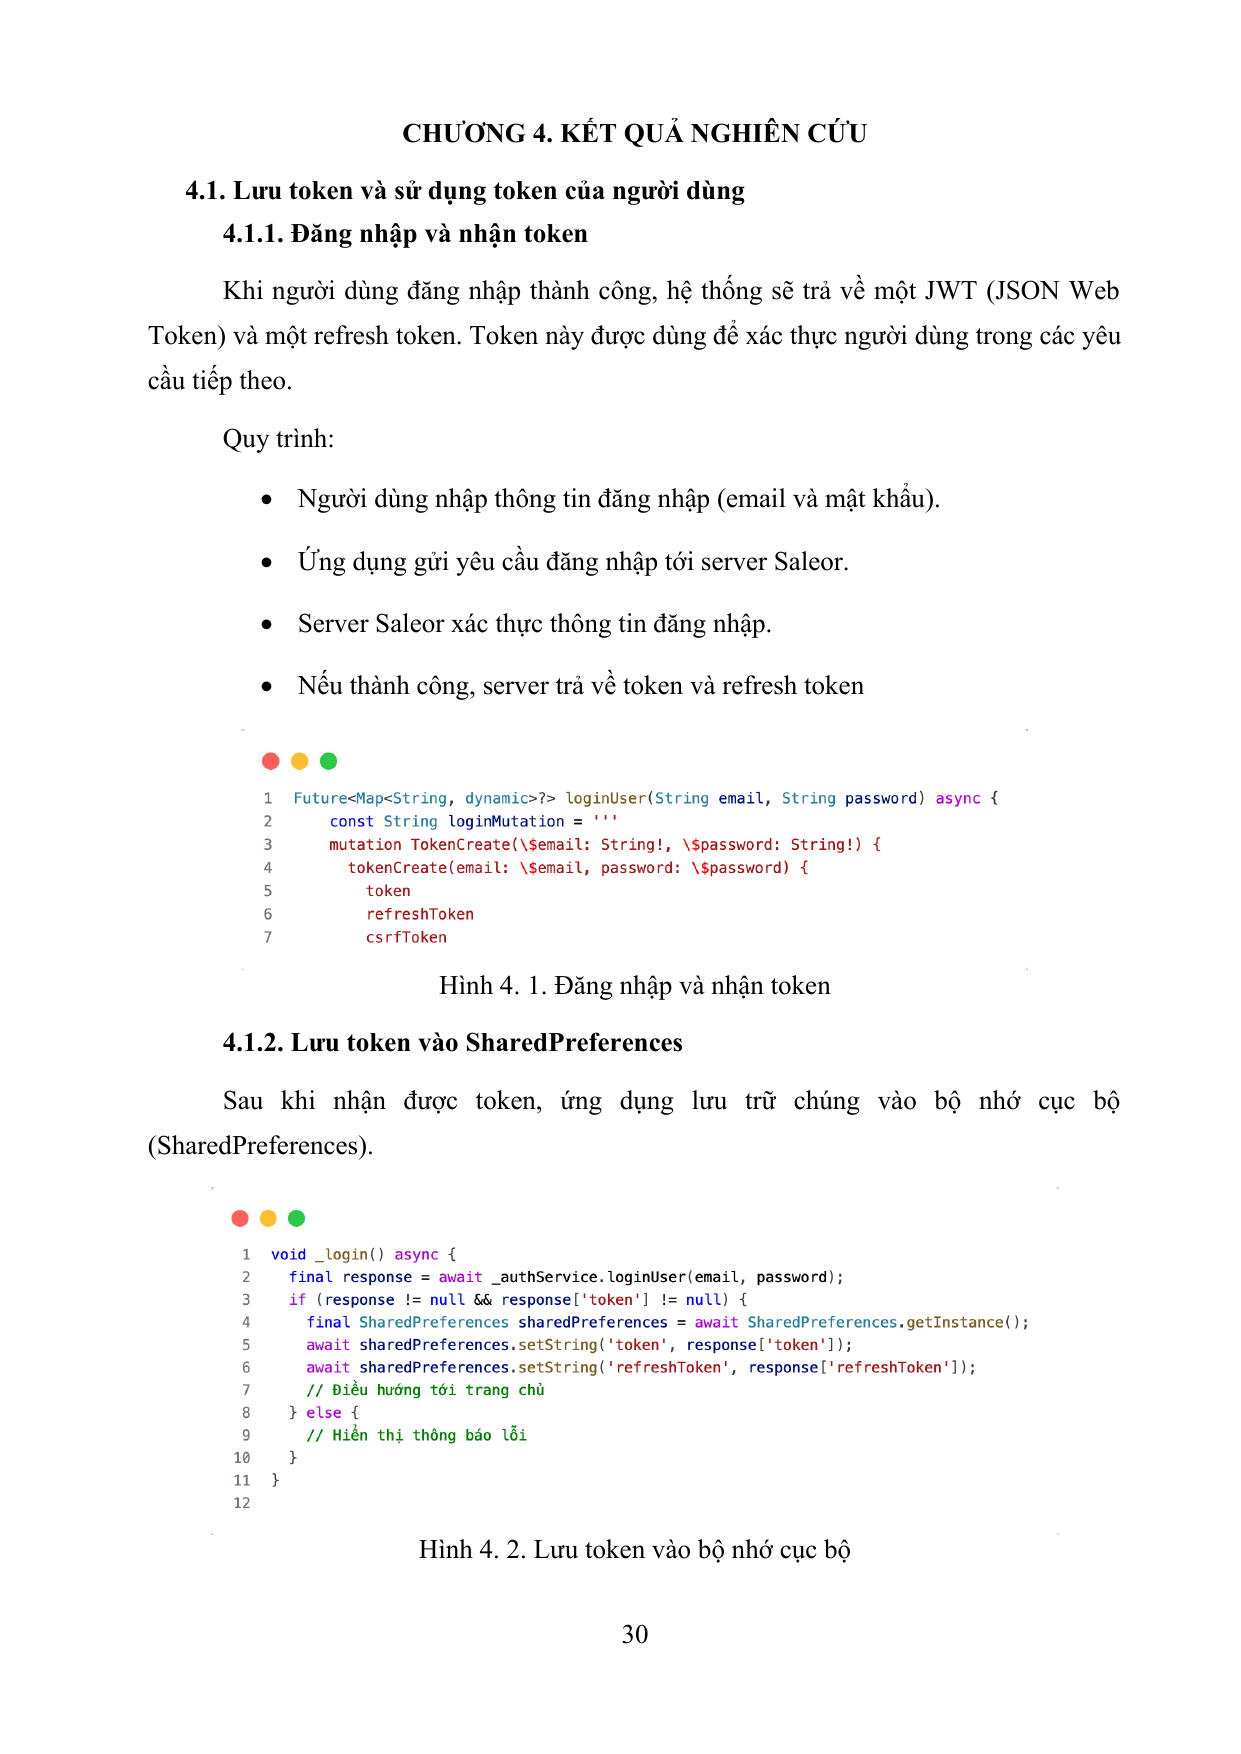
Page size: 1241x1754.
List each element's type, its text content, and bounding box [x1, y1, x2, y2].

picture [241, 729, 1028, 970]
list Ứng dụng gửi yêu cầu đăng nhập tới server Saleor. [260, 543, 1122, 576]
picture [211, 1187, 1059, 1535]
text KẾT QUẢ NGHIÊN CỨU [148, 118, 1122, 148]
text Khi người dùng đăng nhập thành công, hệ thống sẽ trả về một JWT (JSON Web Token) và một refresh token. Token này được dùng để xác thực người dùng trong các yêu cầu tiếp theo. [148, 276, 1122, 396]
text Quy trình: [148, 423, 1122, 453]
list Server Saleor xác thực thông tin đăng nhập. [260, 605, 1122, 638]
text Đăng nhập và nhận token [223, 218, 1122, 248]
text Lưu token và sử dụng token của người dùng [185, 176, 1122, 206]
text Sau khi nhận được token, ứng dụng lưu trữ chúng vào bộ nhớ cục bộ (SharedPreferences). [148, 1085, 1122, 1160]
text Hình 4. 2. Lưu token vào bộ nhớ cục bộ [148, 1534, 1122, 1564]
list Nếu thành công, server trả về token và refresh token [260, 667, 1122, 701]
text Hình 4. 1. Đăng nhập và nhận token [148, 970, 1122, 1000]
text Lưu token vào SharedPreferences [223, 1027, 1122, 1057]
list Người dùng nhập thông tin đăng nhập (email và mật khẩu). [260, 481, 1122, 514]
